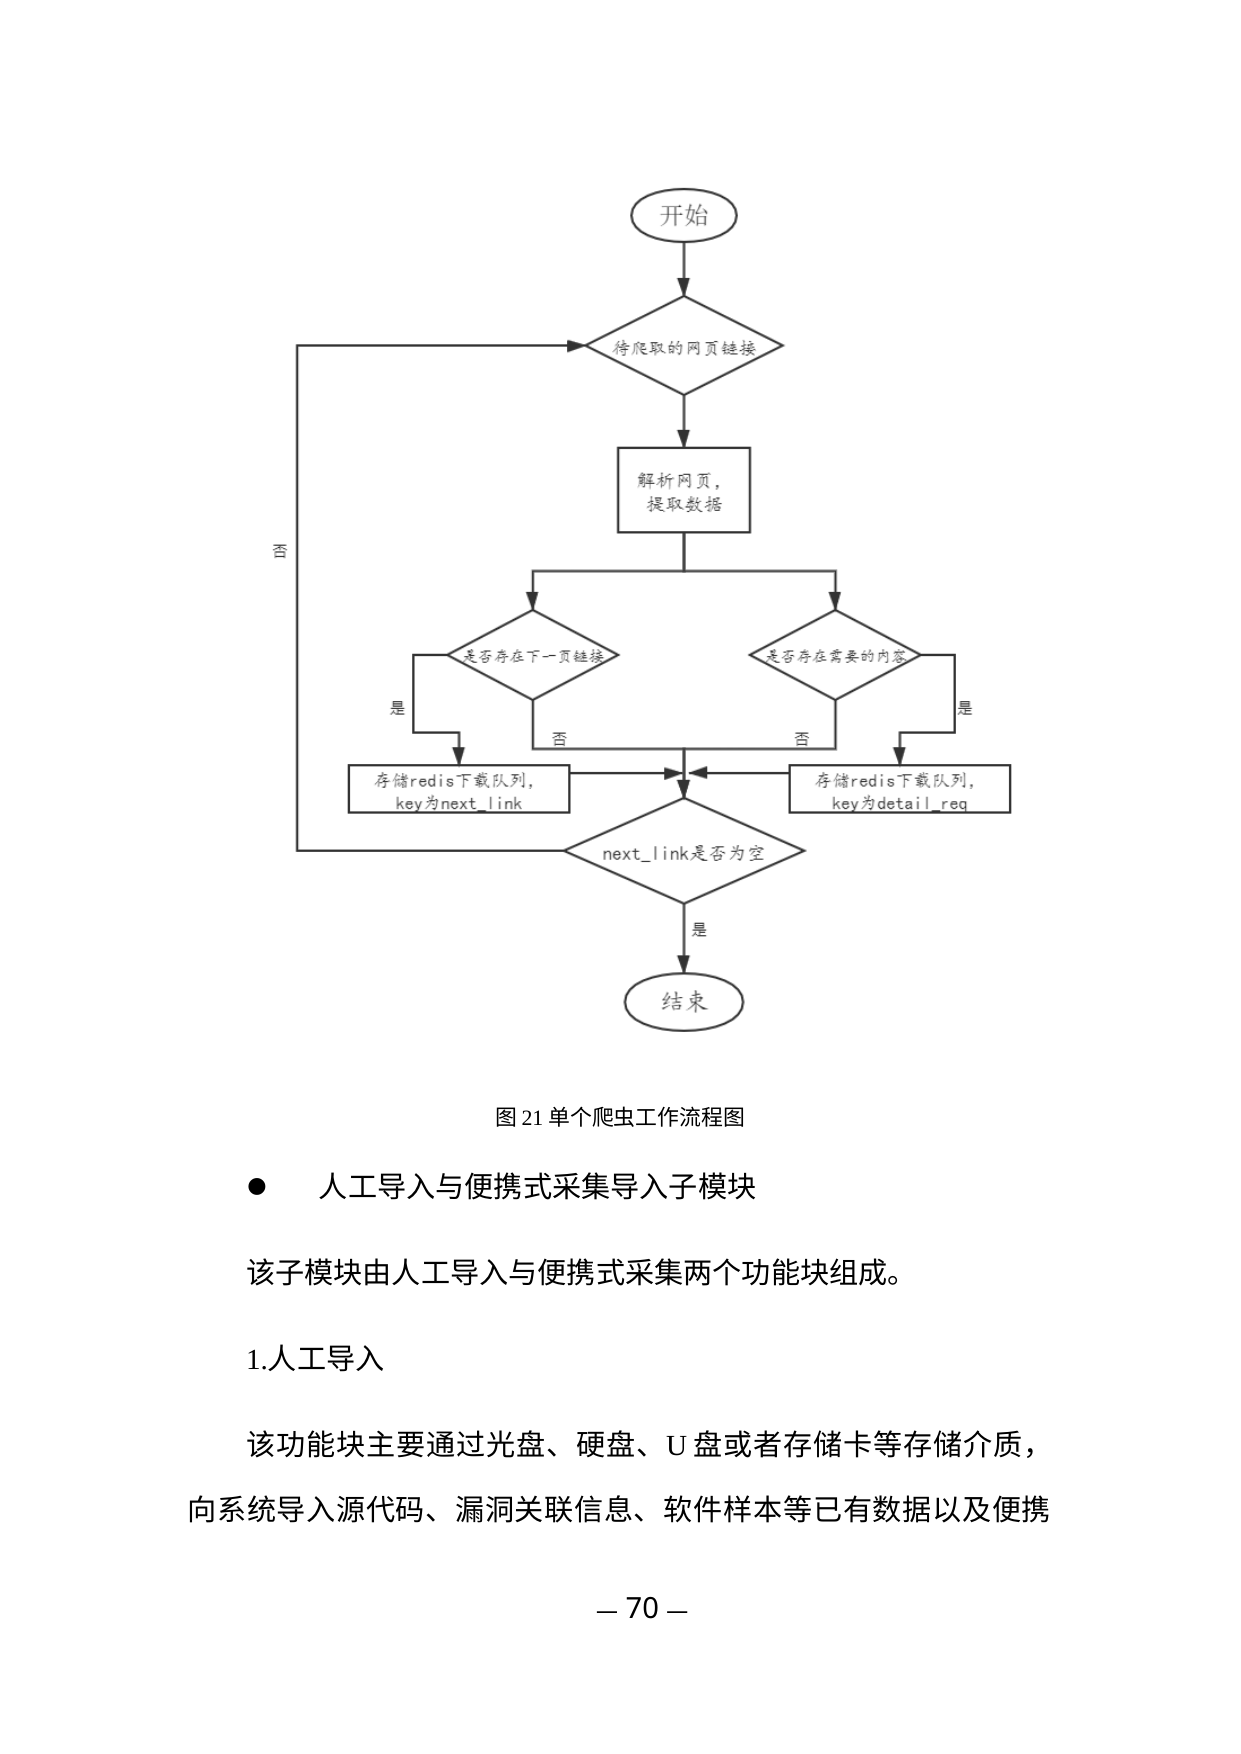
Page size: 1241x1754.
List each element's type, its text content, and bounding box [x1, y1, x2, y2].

text 1.人工导入 [187, 1324, 1053, 1389]
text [187, 1410, 1053, 1540]
text 图21 单个爬虫工作流程图 [187, 1099, 1053, 1132]
text 该子模块由人工导入与便携式采集两个功能块组成。 [187, 1238, 1053, 1303]
list 人工导入与便携式采集导入子模块 [187, 1152, 1053, 1217]
picture [193, 161, 1052, 1059]
